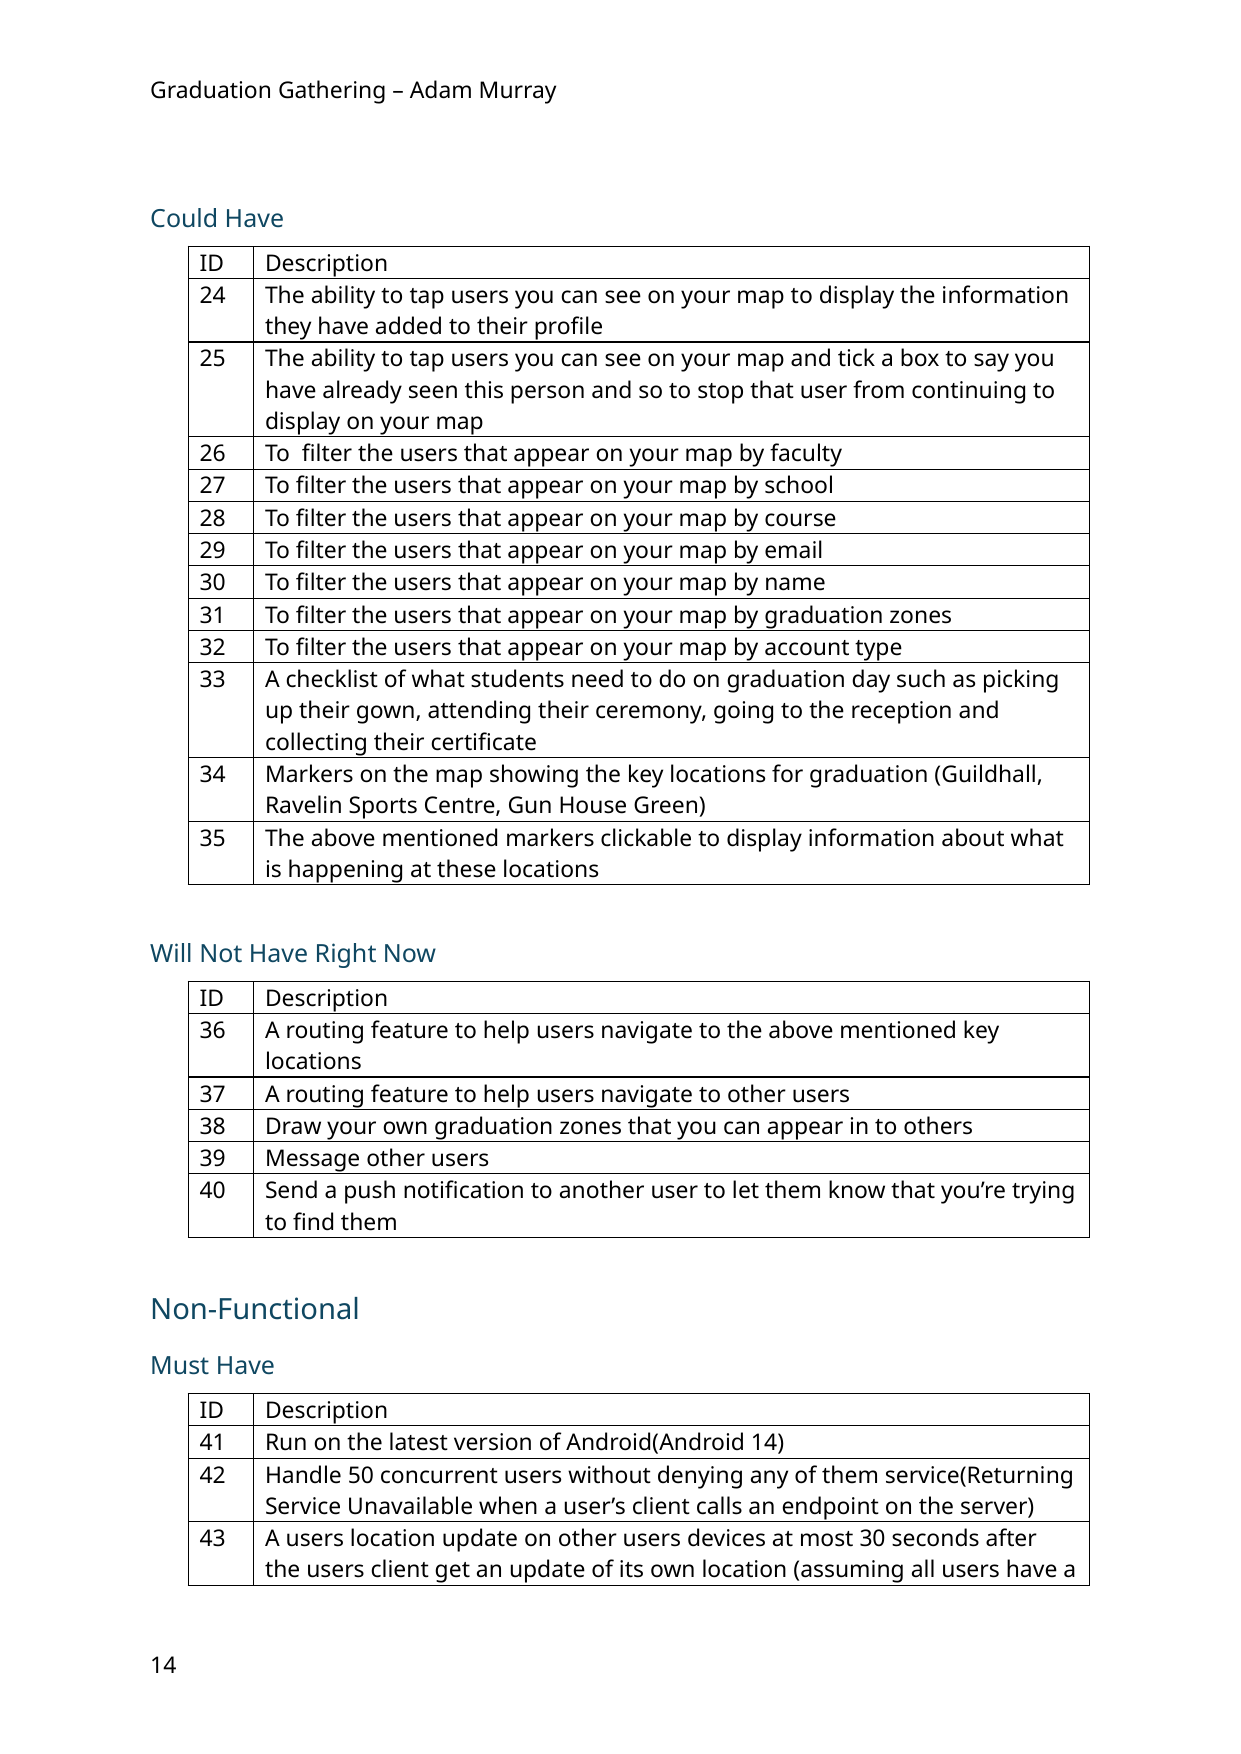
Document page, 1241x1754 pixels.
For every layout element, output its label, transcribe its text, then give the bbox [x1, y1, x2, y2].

table_header Description [254, 247, 1089, 278]
table_cell Run on the latest version of Android(Android 14) [254, 1426, 1089, 1457]
table_cell To filter the users that appear on your map by name [254, 566, 1089, 598]
table_cell To filter the users that appear on your map by account type [254, 631, 1089, 662]
table_cell The ability to tap users you can see on your map and tick a box to say you have already seen this person and so to stop that user from continuing to display on your map [254, 343, 1089, 436]
table_cell 39 [189, 1142, 253, 1173]
table_cell 26 [189, 437, 253, 468]
table_cell Message other users [254, 1142, 1089, 1173]
table_cell 37 [189, 1078, 253, 1109]
table_header ID [189, 1394, 253, 1425]
table_cell 34 [189, 758, 253, 821]
table_cell To filter the users that appear on your map by graduation zones [254, 599, 1089, 630]
table_cell Markers on the map showing the key locations for graduation (Guildhall, Ravelin Sports Centre, Gun House Green) [254, 758, 1089, 821]
table_cell Handle 50 concurrent users without denying any of them service(Returning Service Unavailable when a user’s client calls an endpoint on the server) [254, 1459, 1089, 1521]
subtitle Non-Functional [150, 1288, 1090, 1328]
table_cell To filter the users that appear on your map by faculty [254, 437, 1089, 468]
table_cell 38 [189, 1110, 253, 1141]
table_cell A checklist of what students need to do on graduation day such as picking up their gown, attending their ceremony, going to the reception and collecting their certificate [254, 663, 1089, 757]
table_cell 40 [189, 1174, 253, 1237]
table_cell 24 [189, 279, 253, 341]
subtitle Could Have [150, 200, 1090, 234]
table_cell 32 [189, 631, 253, 662]
table_header Description [254, 982, 1089, 1013]
table_cell A routing feature to help users navigate to other users [254, 1078, 1089, 1109]
table_cell 35 [189, 822, 253, 884]
table_cell 41 [189, 1426, 253, 1457]
table_cell The above mentioned markers clickable to display information about what is happening at these locations [254, 822, 1089, 884]
table_cell To filter the users that appear on your map by school [254, 470, 1089, 501]
table_header ID [189, 982, 253, 1013]
table_cell 33 [189, 663, 253, 757]
table_cell 29 [189, 534, 253, 565]
table_cell 30 [189, 566, 253, 598]
table_cell A routing feature to help users navigate to the above mentioned key locations [254, 1014, 1089, 1076]
table_cell 27 [189, 470, 253, 501]
table_cell 43 [189, 1522, 253, 1584]
table_cell 28 [189, 502, 253, 533]
table_cell The ability to tap users you can see on your map to display the information they have added to their profile [254, 279, 1089, 341]
table_cell 42 [189, 1459, 253, 1521]
table_header Description [254, 1394, 1089, 1425]
table_cell Draw your own graduation zones that you can appear in to others [254, 1110, 1089, 1141]
table_header ID [189, 247, 253, 278]
subtitle Must Have [150, 1348, 1090, 1382]
table_cell To filter the users that appear on your map by email [254, 534, 1089, 565]
table_cell 31 [189, 599, 253, 630]
table_cell 36 [189, 1014, 253, 1076]
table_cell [254, 1522, 1089, 1584]
table_cell Send a push notification to another user to let them know that you’re trying to find them [254, 1174, 1089, 1237]
subtitle Will Not Have Right Now [150, 936, 1090, 969]
table_cell To filter the users that appear on your map by course [254, 502, 1089, 533]
table_cell 25 [189, 343, 253, 436]
